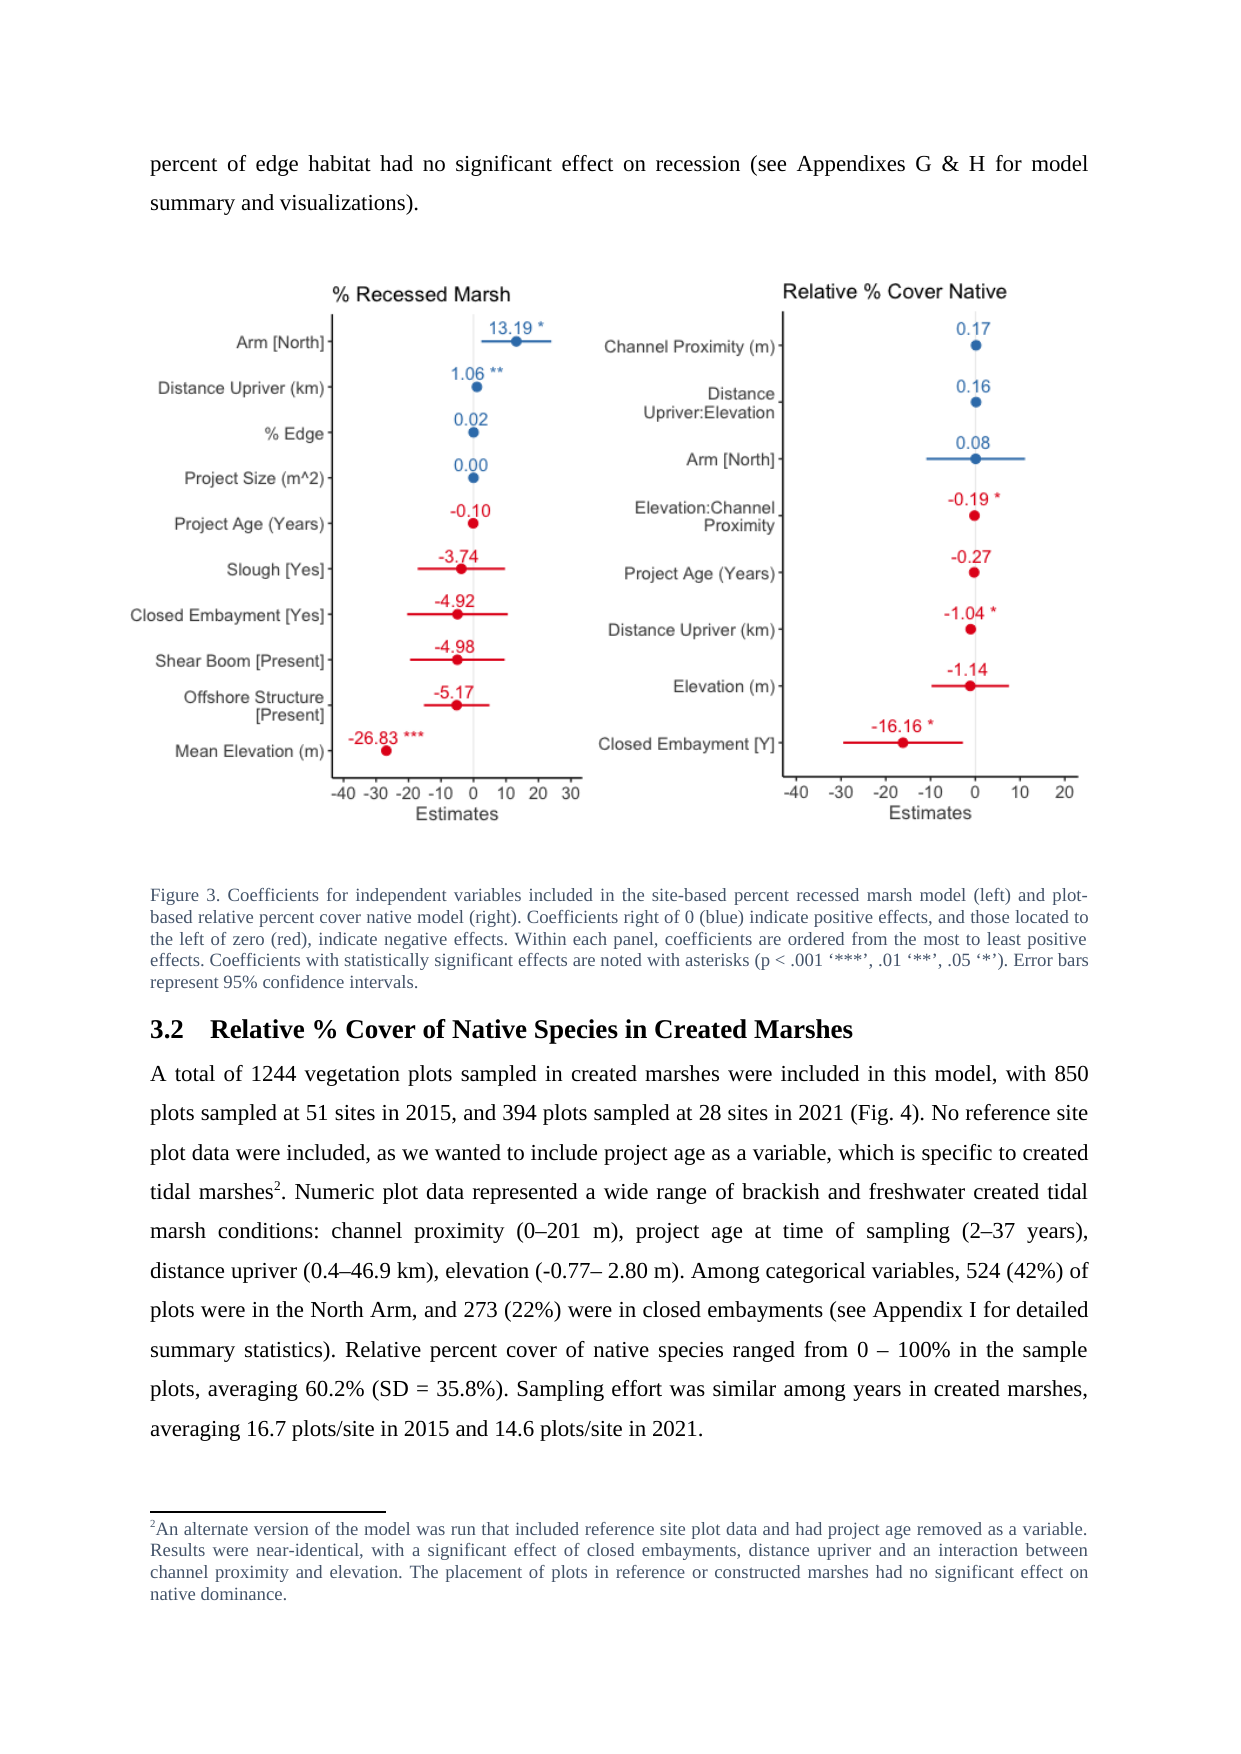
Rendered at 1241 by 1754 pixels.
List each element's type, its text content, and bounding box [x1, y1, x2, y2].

text A total of 1244 vegetation plots sampled in created marshes were included in this model, with 850 plots sampled at 51 sites in 2015, and 394 plots sampled at 28 sites in 2021 (Fig. 4). No reference site plot data were included, as we wanted to include project age as a variable, which is specific to created tidal marshes. Numeric plot data represented a wide range of brackish and freshwater created tidal marsh conditions: channel proximity (0–201 m), project age at time of sampling (2–37 years), distance upriver (0.4–46.9 km), elevation (-0.77– 2.80 m). Among categorical variables, 524 (42%) of plots were in the North Arm, and 273 (22%) were in closed embayments (see Appendix I for detailed summary statistics). Relative percent cover of native species ranged from 0 – 100% in the sample plots, averaging 60.2% (SD = 35.8%). Sampling effort was similar among years in created marshes, averaging 16.7 plots/site in 2015 and 14.6 plots/site in 2021. [150, 1059, 1090, 1441]
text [150, 150, 1090, 216]
subtitle Relative % Cover of Native Species in Created Marshes [150, 1013, 1090, 1044]
picture [122, 275, 1087, 832]
text Figure 3. Coefficients for independent variables included in the site-based percent recessed marsh model (left) and plot-based relative percent cover native model (right). Coefficients right of 0 (blue) indicate positive effects, and those located to the left of zero (red), indicate negative effects. Within each panel, coefficients are ordered from the most to least positive effects. Coefficients with statistically significant effects are noted with asterisks (p < .001 ‘***’, .01 ‘**’, .05 ‘*’). Error bars represent 95% confidence intervals. [150, 884, 1090, 992]
